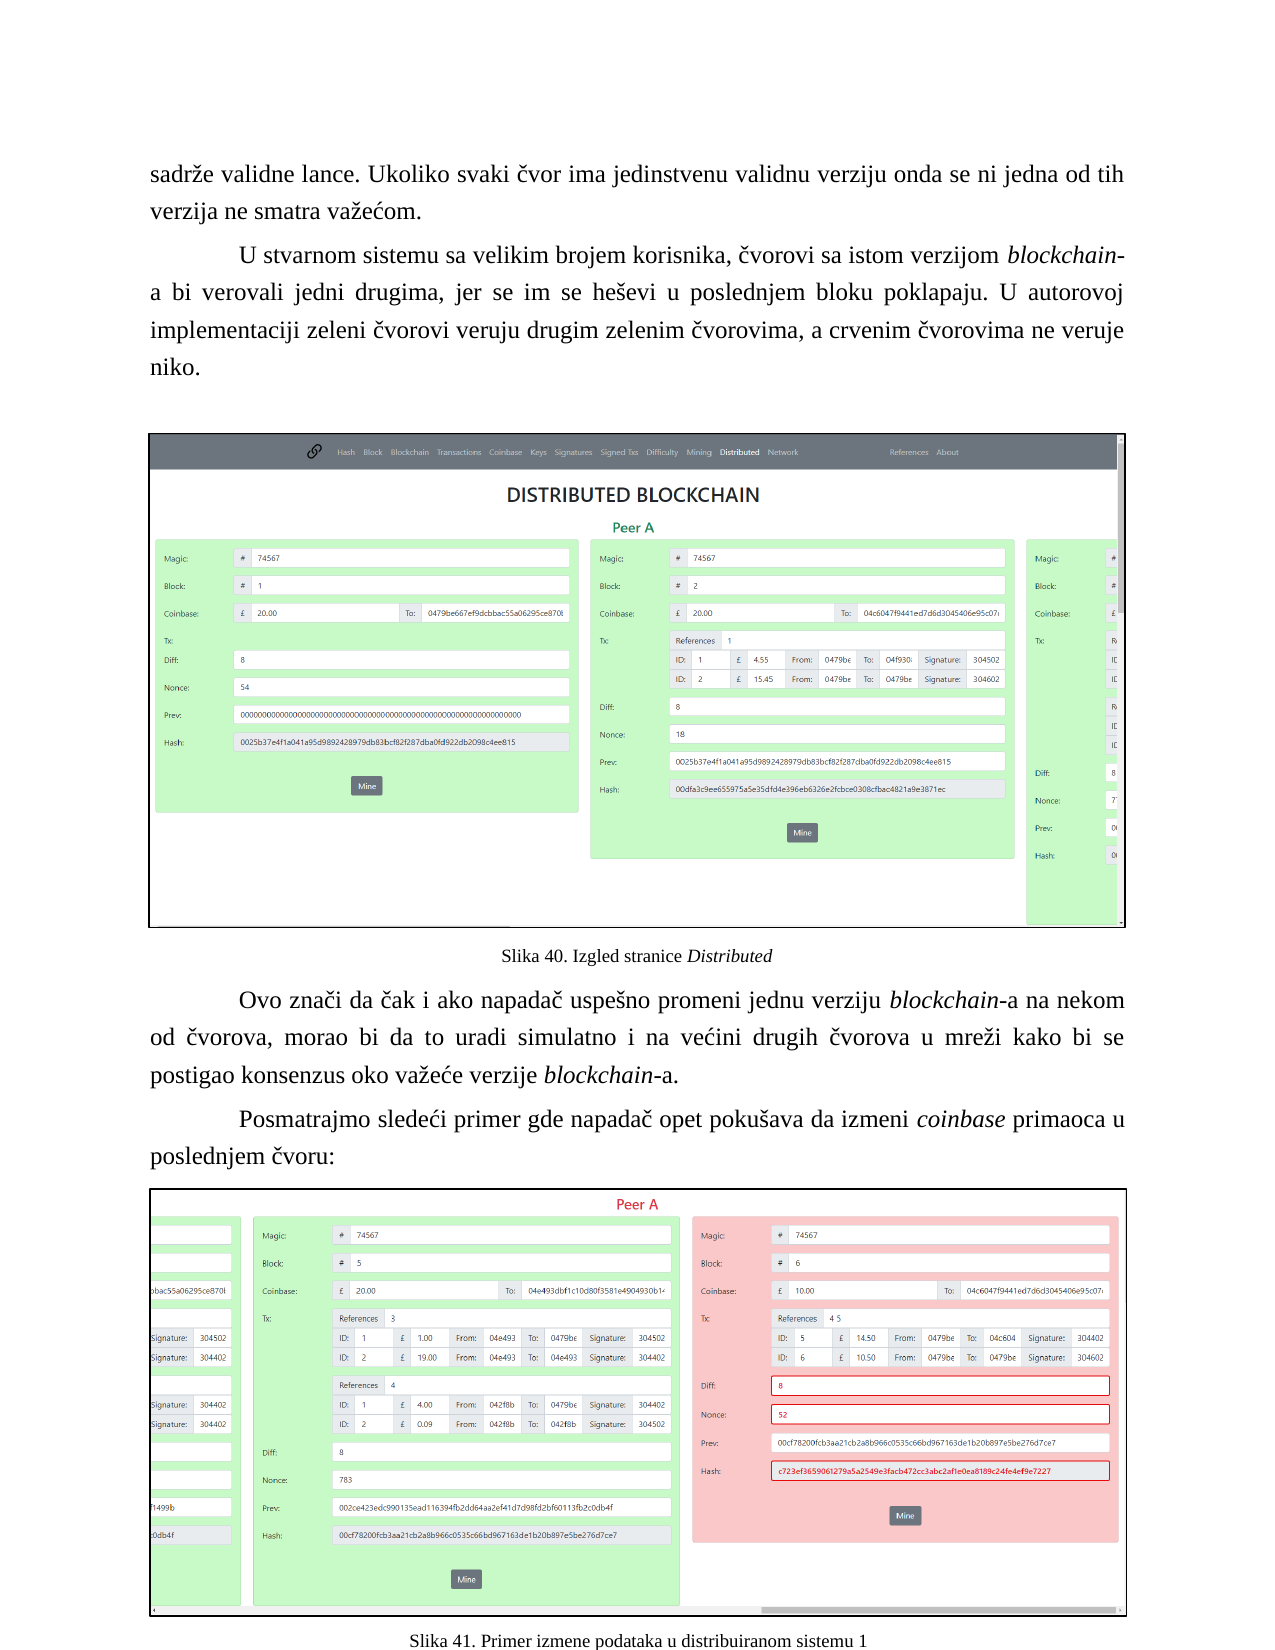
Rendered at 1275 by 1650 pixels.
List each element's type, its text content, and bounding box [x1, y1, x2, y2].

picture [150, 434, 1124, 927]
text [150, 150, 1125, 225]
text U stvarnom sistemu sa velikim brojem korisnika, čvorovi sa istom verzijom blockchain-a bi verovali jedni drugima, jer se im se heševi u poslednjem bloku poklapaju. U autorovoj implementaciji zeleni čvorovi veruju drugim zelenim čvorovima, a crvenim čvorovima ne veruje niko. [150, 231, 1125, 381]
text Ovo znači da čak i ako napadač uspešno promeni jednu verziju blockchain-a na nekom od čvorova, morao bi da to uradi simulatno i na većini drugih čvorova u mreži kako bi se postigao konsenzus oko važeće verzije blockchain-a. [150, 979, 1125, 1089]
picture [151, 1190, 1126, 1615]
text Posmatrajmo sledeći primer gde napadač opet pokušava da izmeni coinbase primaoca u poslednjem čvoru: [150, 1095, 1125, 1170]
